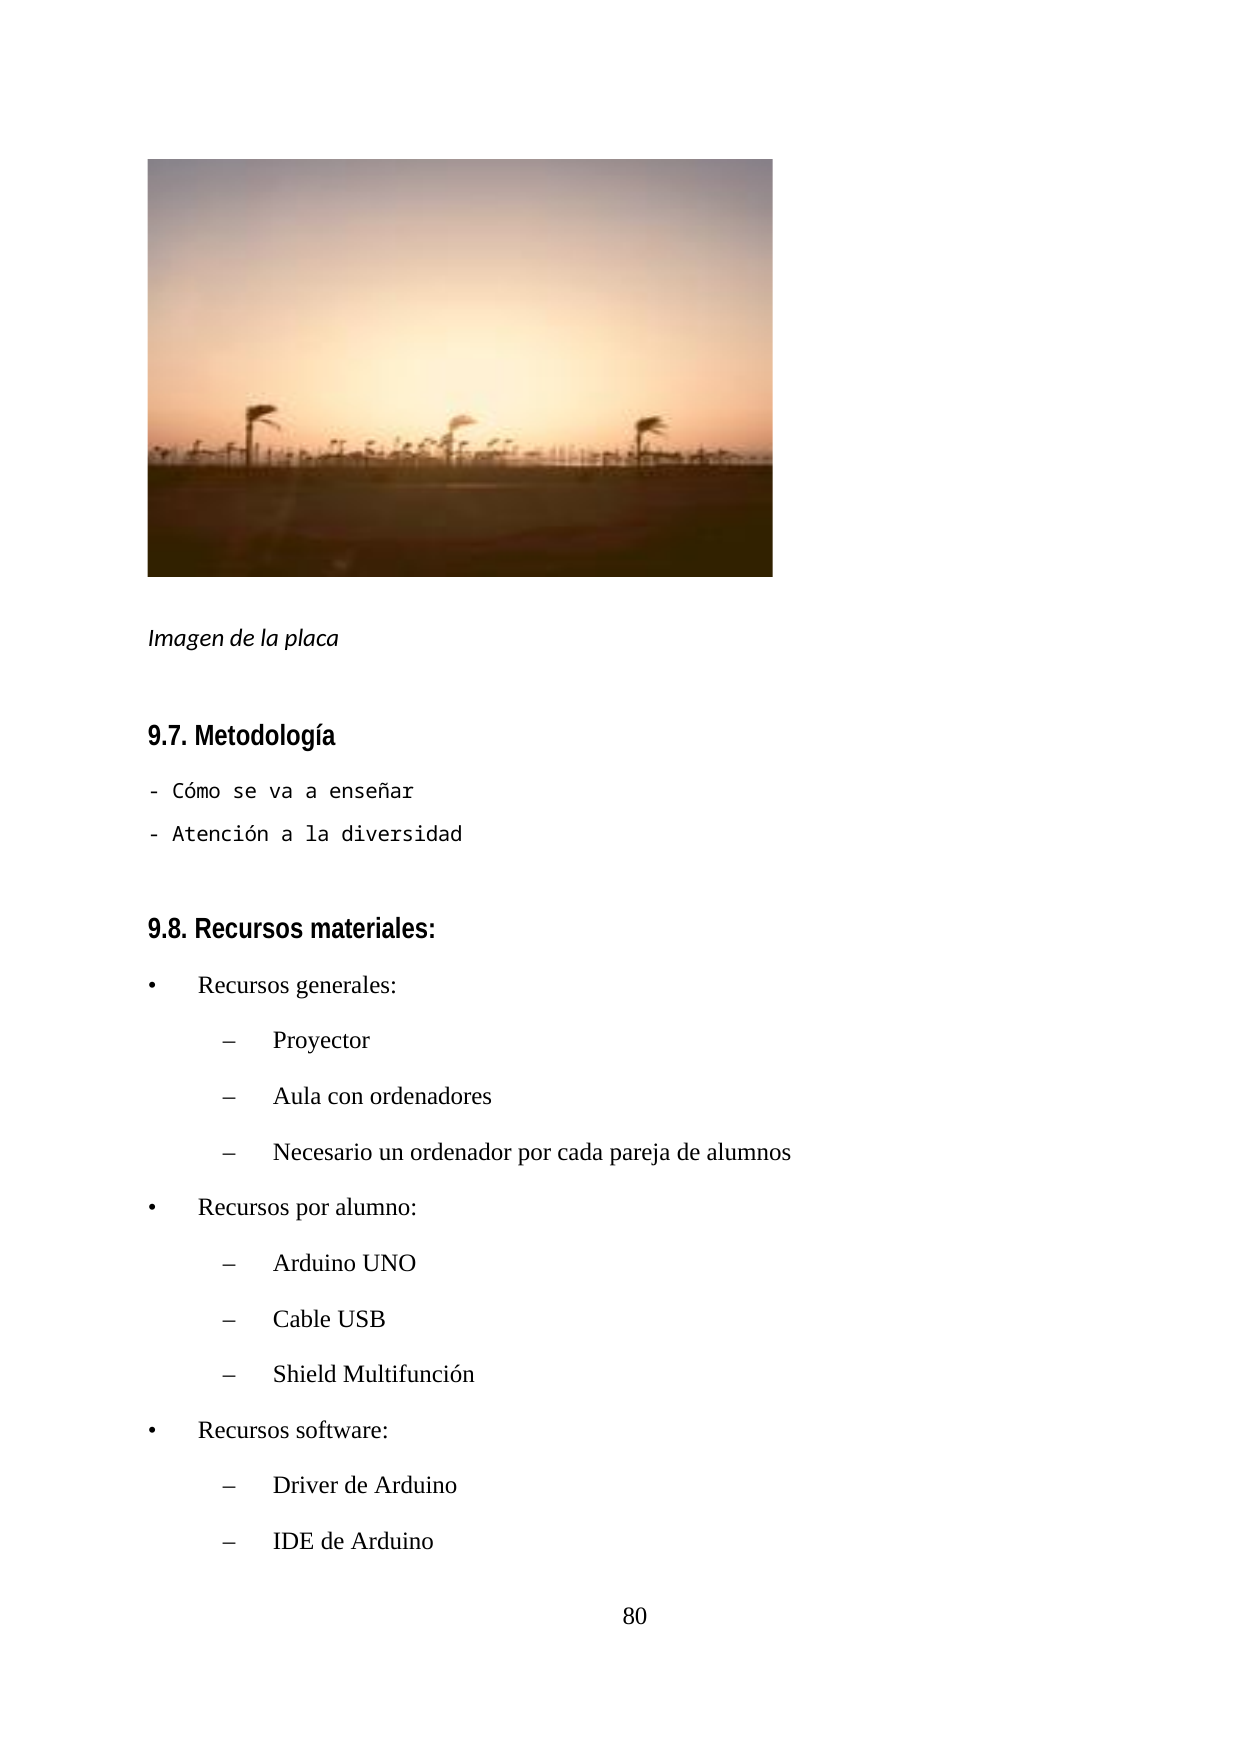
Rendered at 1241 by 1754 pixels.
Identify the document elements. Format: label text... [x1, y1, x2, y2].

picture [147, 159, 773, 577]
list Proyector [223, 1026, 1122, 1054]
list IDE de Arduino [223, 1526, 1122, 1555]
subtitle Metodología [148, 718, 1123, 751]
list Driver de Arduino [223, 1471, 1122, 1499]
list Necesario un ordenador por cada pareja de alumnos [223, 1137, 1122, 1166]
list Shield Multifunción [223, 1359, 1122, 1388]
list Cable USB [223, 1304, 1122, 1332]
text - Cómo se va a enseñar - Atención a la diversidad [148, 776, 1122, 847]
list Recursos por alumno: [148, 1192, 1122, 1221]
list Arduino UNO [223, 1248, 1122, 1277]
list Recursos software: [148, 1415, 1122, 1444]
list Recursos generales: [148, 970, 1122, 999]
subtitle Recursos materiales: [148, 911, 1123, 945]
list Aula con ordenadores [223, 1081, 1122, 1110]
text Imagen de la placa [148, 622, 1122, 653]
